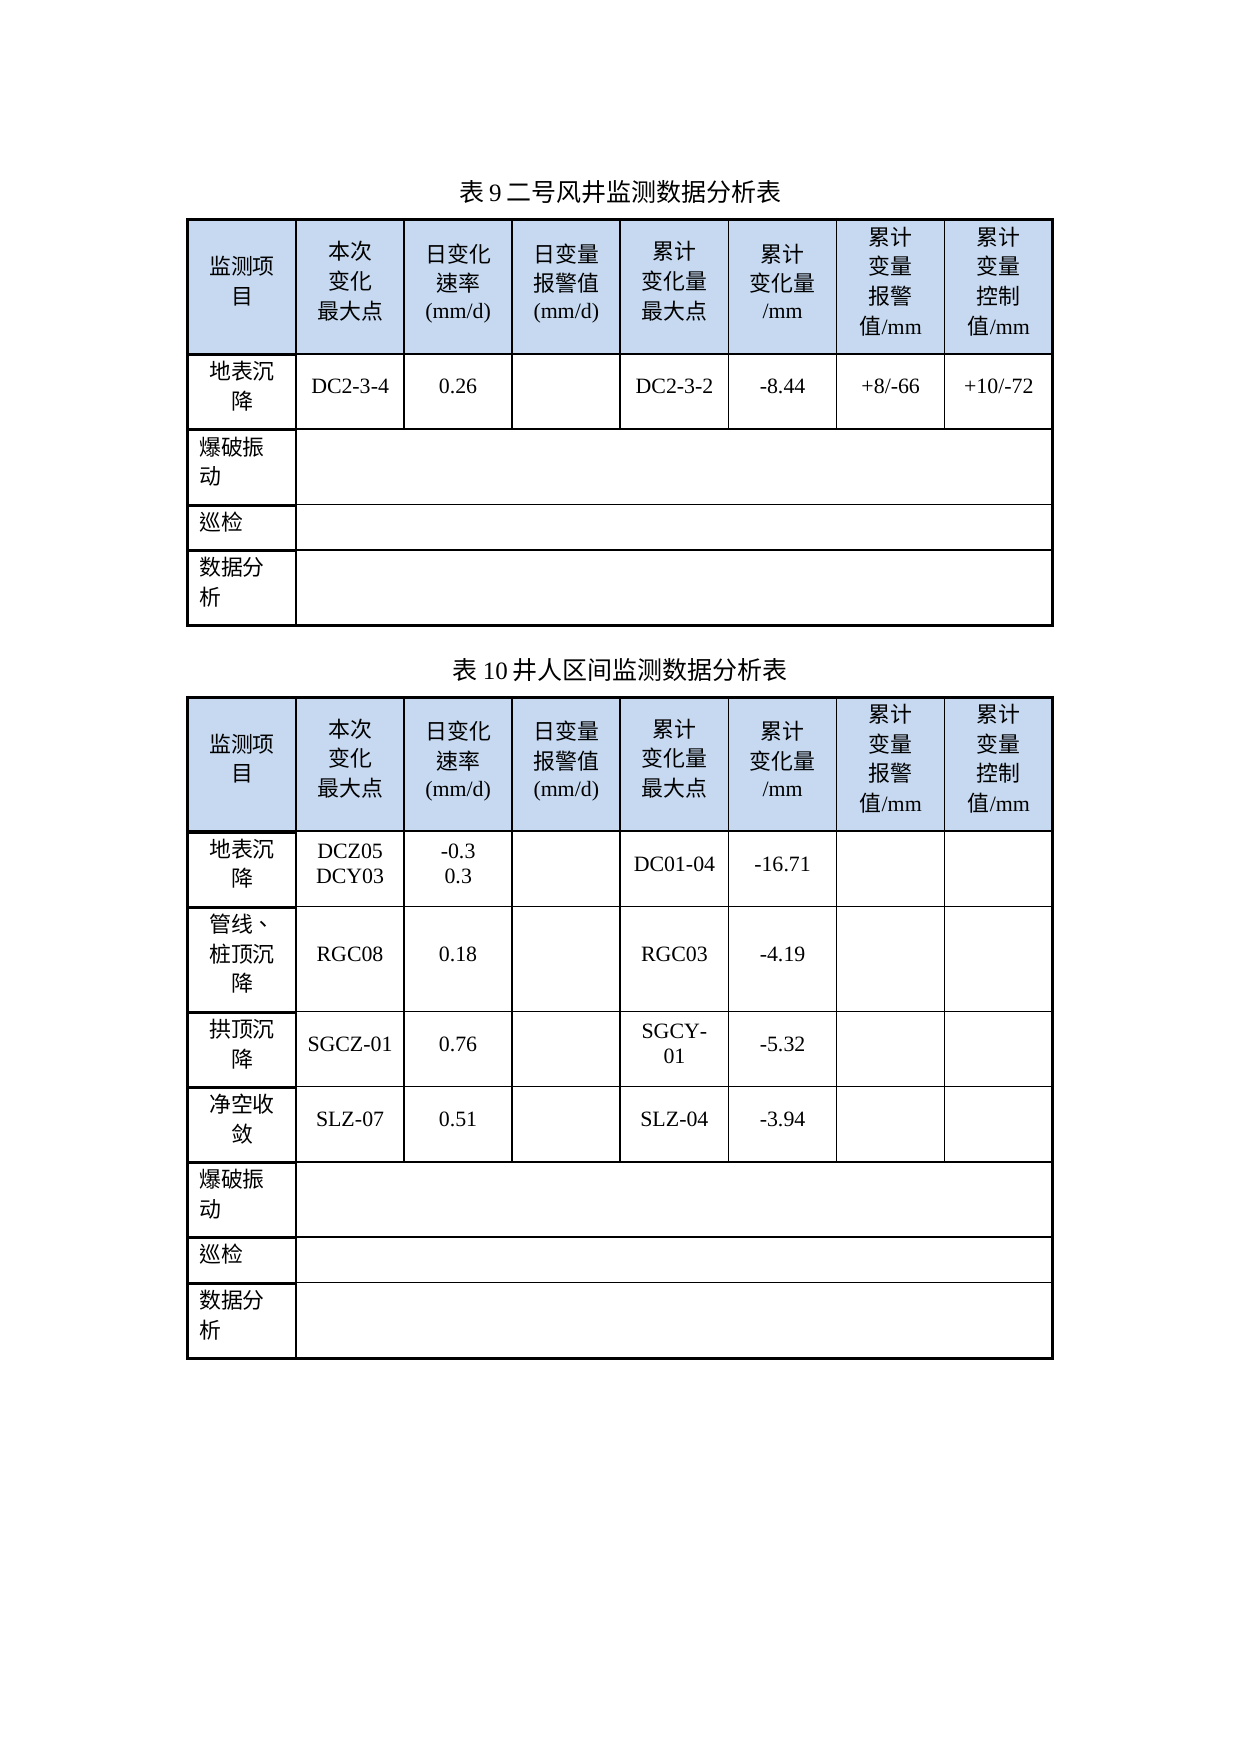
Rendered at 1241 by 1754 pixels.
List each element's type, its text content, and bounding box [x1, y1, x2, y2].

table_header 日变化 速率 (mm/d) [405, 221, 511, 353]
table_cell [297, 430, 1051, 503]
table_header 累计 变化量 最大点 [621, 221, 728, 353]
table_cell 地表沉降 [189, 356, 295, 428]
table_cell [945, 1012, 1051, 1086]
table_cell [297, 1283, 1051, 1357]
table_cell [513, 1087, 619, 1161]
table_cell 0.18 [405, 907, 511, 1011]
table_cell [297, 1238, 1051, 1282]
table_header 本次 变化 最大点 [297, 699, 403, 830]
table_cell SLZ-07 [297, 1087, 403, 1161]
table_cell 数据分析 [189, 552, 295, 624]
table_cell [945, 907, 1051, 1011]
table_cell [945, 1087, 1051, 1161]
table_header 日变量 报警值 (mm/d) [513, 221, 619, 353]
text 表9二号风井监测数据分析表 [187, 175, 1053, 209]
table_cell DC01-04 [621, 832, 728, 906]
table_cell [837, 907, 944, 1011]
table_cell -3.94 [729, 1087, 836, 1161]
table_header 累计 变化量 /mm [729, 699, 836, 830]
table_header 日变量 报警值 (mm/d) [513, 699, 619, 830]
table_cell [513, 355, 619, 428]
table_cell 爆破振动 [189, 431, 295, 503]
table_cell 数据分析 [189, 1285, 295, 1357]
table_cell SLZ-04 [621, 1087, 728, 1161]
table_cell DCZ05 DCY03 [297, 832, 403, 906]
table_header 监测项目 [189, 221, 295, 353]
table_cell RGC03 [621, 907, 728, 1011]
table_cell -4.19 [729, 907, 836, 1011]
table_cell [297, 505, 1051, 549]
table_cell 拱顶沉降 [189, 1014, 295, 1086]
table_cell [837, 1012, 944, 1086]
table_header 日变化 速率 (mm/d) [405, 699, 511, 830]
table_cell -0.3 0.3 [405, 832, 511, 906]
table_header 累计 变化量 最大点 [621, 699, 728, 830]
table_cell [837, 832, 944, 906]
table_cell 净空收敛 [189, 1089, 295, 1161]
table_header 累计 变化量 /mm [729, 221, 836, 353]
table_cell [297, 1163, 1051, 1236]
table_header 累计 变量 控制值/mm [945, 221, 1051, 353]
table_cell [513, 1012, 619, 1086]
table_cell +10/-72 [945, 355, 1051, 428]
table_cell DC2-3-4 [297, 355, 403, 428]
table_header 本次 变化 最大点 [297, 221, 403, 353]
table_cell [837, 1087, 944, 1161]
table_cell +8/-66 [837, 355, 944, 428]
table_cell -16.71 [729, 832, 836, 906]
table_cell 0.76 [405, 1012, 511, 1086]
table_cell 地表沉降 [189, 834, 295, 906]
table_cell RGC08 [297, 907, 403, 1011]
table_cell [297, 551, 1051, 624]
table_cell -5.32 [729, 1012, 836, 1086]
table_cell [945, 832, 1051, 906]
text 表10井人区间监测数据分析表 [187, 652, 1053, 686]
table_header 累计 变量 报警值/mm [837, 221, 944, 353]
table_header 累计 变量 控制值/mm [945, 699, 1051, 830]
table_cell DC2-3-2 [621, 355, 728, 428]
table_cell 0.51 [405, 1087, 511, 1161]
table_cell [513, 907, 619, 1011]
table_header 累计 变量 报警值/mm [837, 699, 944, 830]
table_cell SGCZ-01 [297, 1012, 403, 1086]
table_cell 巡检 [189, 1239, 295, 1282]
table_cell [513, 832, 619, 906]
table_cell 爆破振动 [189, 1164, 295, 1236]
table_cell -8.44 [729, 355, 836, 428]
table_cell 管线、桩顶沉降 [189, 909, 295, 1011]
table_cell SGCY-01 [621, 1012, 728, 1086]
table_cell 0.26 [405, 355, 511, 428]
table_cell 巡检 [189, 507, 295, 549]
table_header 监测项目 [189, 699, 295, 830]
